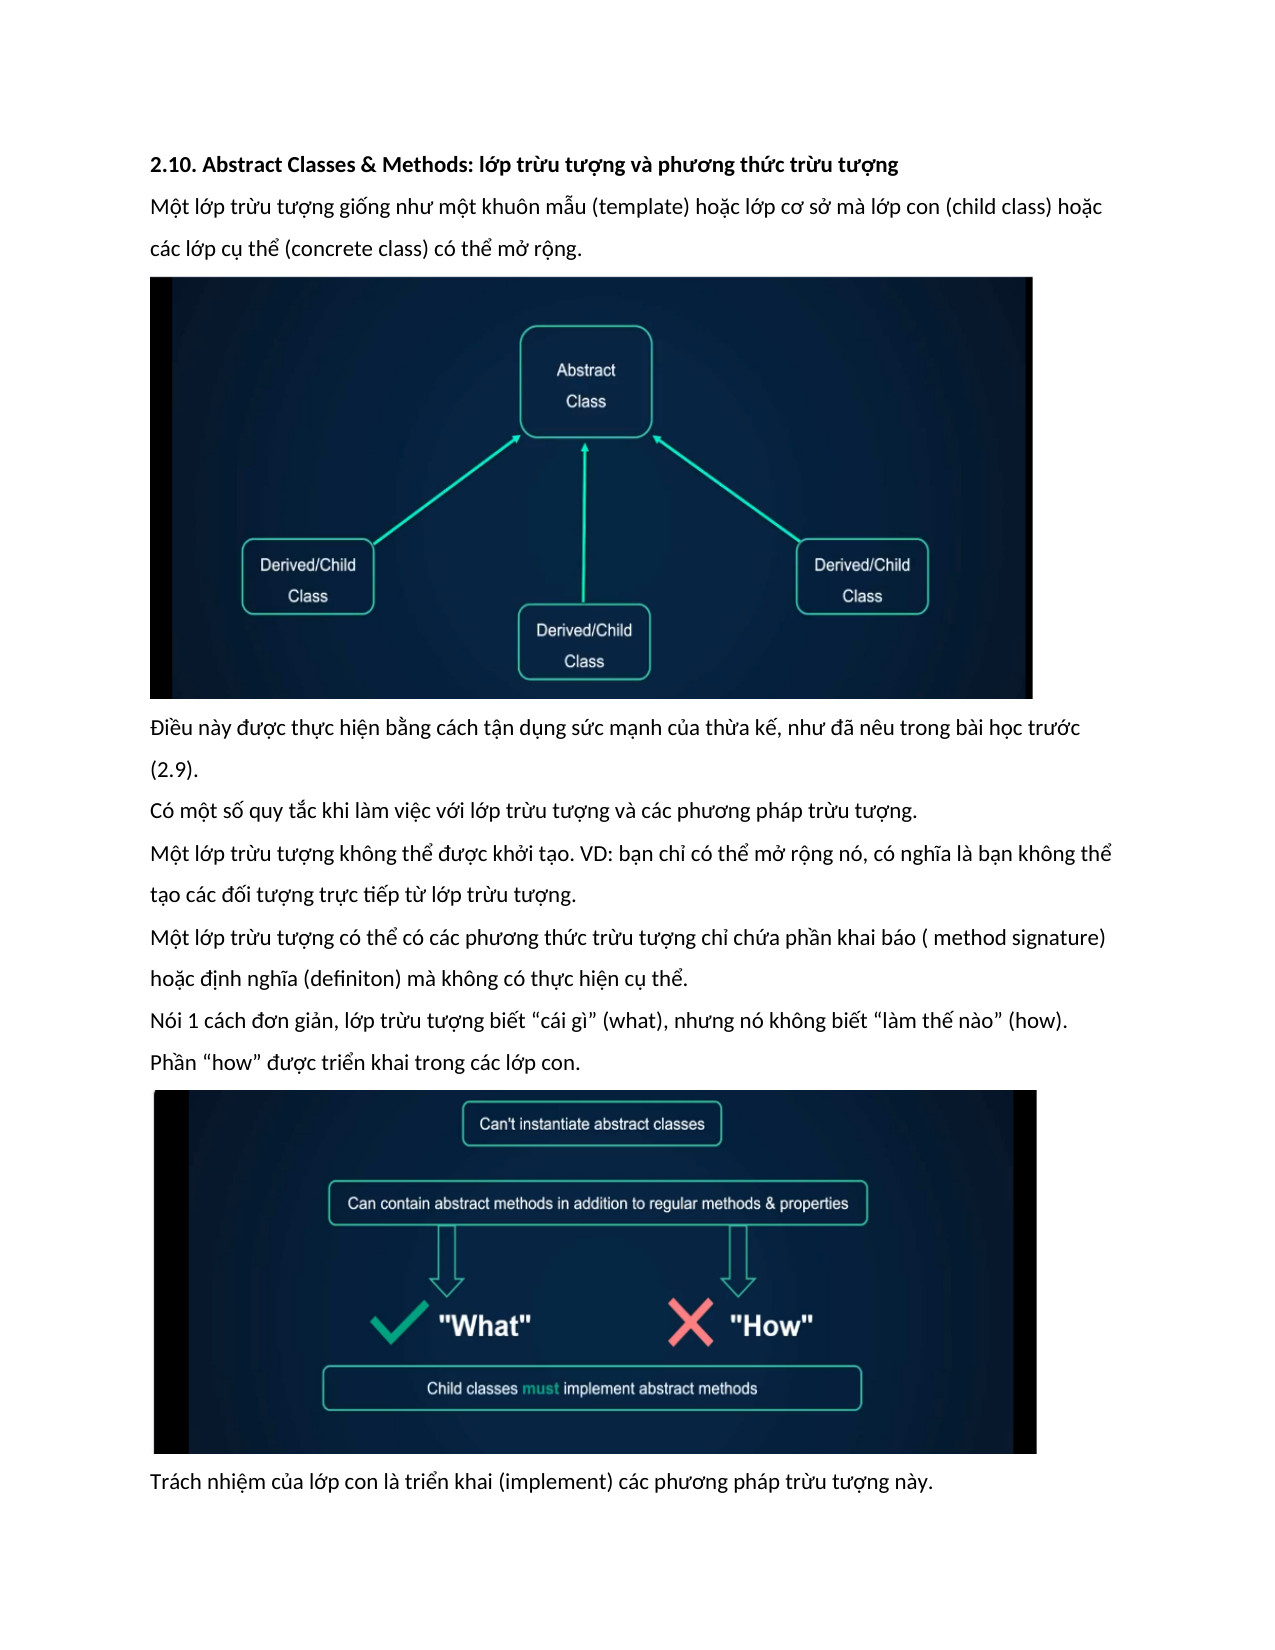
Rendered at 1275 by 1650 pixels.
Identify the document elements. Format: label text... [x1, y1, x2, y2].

text Điều này được thực hiện bằng cách tận dụng sức mạnh của thừa kế, như đã nêu trong bài học trước (2.9). [150, 713, 1125, 783]
text Có một số quy tắc khi làm việc với lớp trừu tượng và các phương pháp trừu tượng. [150, 797, 1125, 825]
text 2.10. Abstract Classes & Methods: lớp trừu tượng và phương thức trừu tượng [150, 150, 1125, 178]
text Nói 1 cách đơn giản, lớp trừu tượng biết “cái gì” (what), nhưng nó không biết “làm thế nào” (how). [150, 1007, 1125, 1034]
text Một lớp trừu tượng giống như một khuôn mẫu (template) hoặc lớp cơ sở mà lớp con (child class) hoặc các lớp cụ thể (concrete class) có thể mở rộng. [150, 192, 1125, 262]
text Trách nhiệm của lớp con là triển khai (implement) các phương pháp trừu tượng này. [150, 1467, 1125, 1495]
text Một lớp trừu tượng có thể có các phương thức trừu tượng chỉ chứa phần khai báo ( method signature) hoặc định nghĩa (definiton) mà không có thực hiện cụ thể. [150, 923, 1125, 993]
text Phần “how” được triển khai trong các lớp con. [150, 1048, 1125, 1077]
picture [150, 276, 1033, 699]
picture [150, 1090, 1037, 1454]
text Một lớp trừu tượng không thể được khởi tạo. VD: bạn chỉ có thể mở rộng nó, có nghĩa là bạn không thể tạo các đối tượng trực tiếp từ lớp trừu tượng. [150, 839, 1125, 909]
